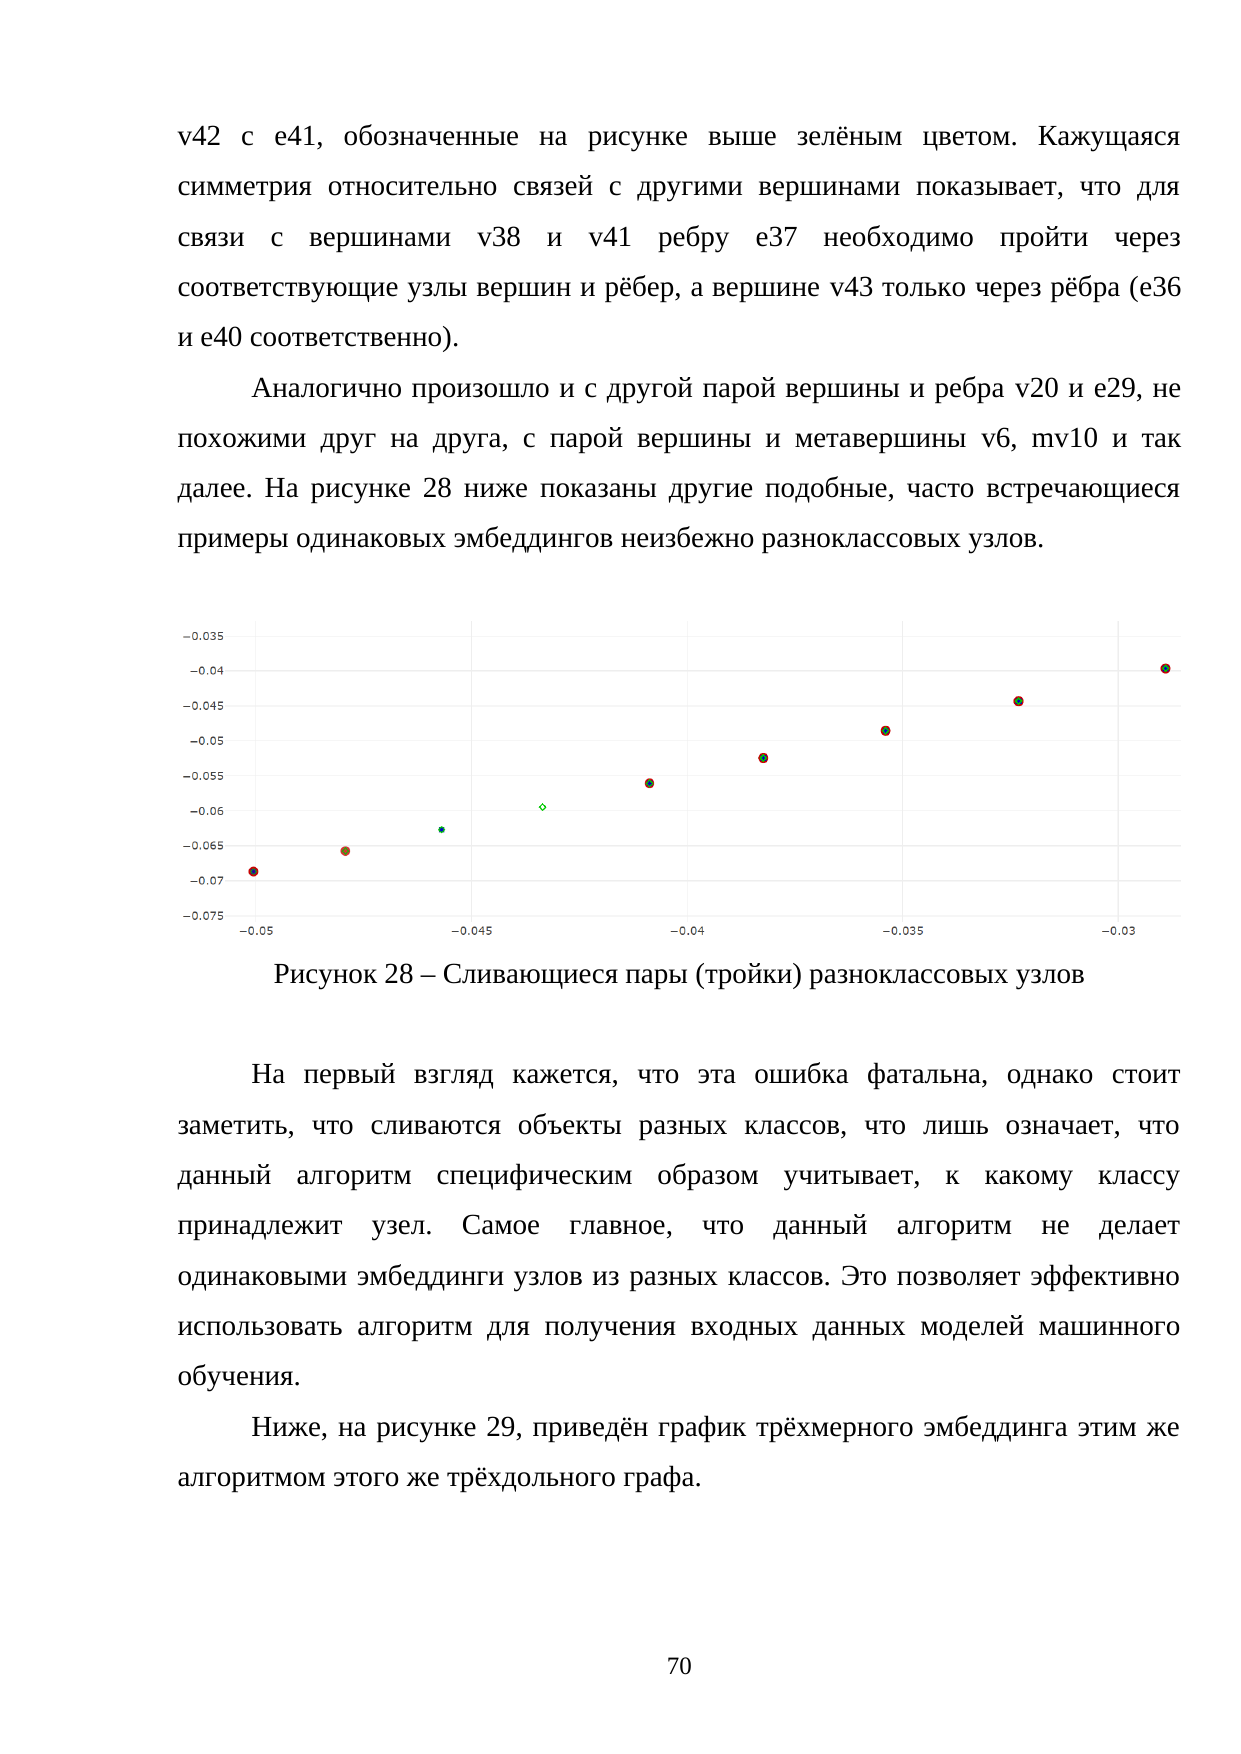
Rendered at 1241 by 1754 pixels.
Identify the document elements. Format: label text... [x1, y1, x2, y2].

text Ниже, на рисунке 29, приведён график трёхмерного эмбеддинга этим же алгоритмом этого же трёхдольного графа. [177, 1409, 1181, 1493]
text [177, 118, 1181, 353]
text Аналогично произошло и с другой парой вершины и ребра v20 и e29, не похожими друг на друга, с парой вершины и метавершины v6, mv10 и так далее. На рисунке 28 ниже показаны другие подобные, часто встречающиеся примеры одинаковых эмбеддингов неизбежно разноклассовых узлов. [177, 370, 1181, 554]
text Рисунок 28 – Сливающиеся пары (тройки) разноклассовых узлов [177, 956, 1181, 989]
text На первый взгляд кажется, что эта ошибка фатальна, однако стоит заметить, что сливаются объекты разных классов, что лишь означает, что данный алгоритм специфическим образом учитывает, к какому классу принадлежит узел. Самое главное, что данный алгоритм не делает одинаковыми эмбеддинги узлов из разных классов. Это позволяет эффективно использовать алгоритм для получения входных данных моделей машинного обучения. [177, 1057, 1181, 1392]
picture [177, 621, 1181, 942]
